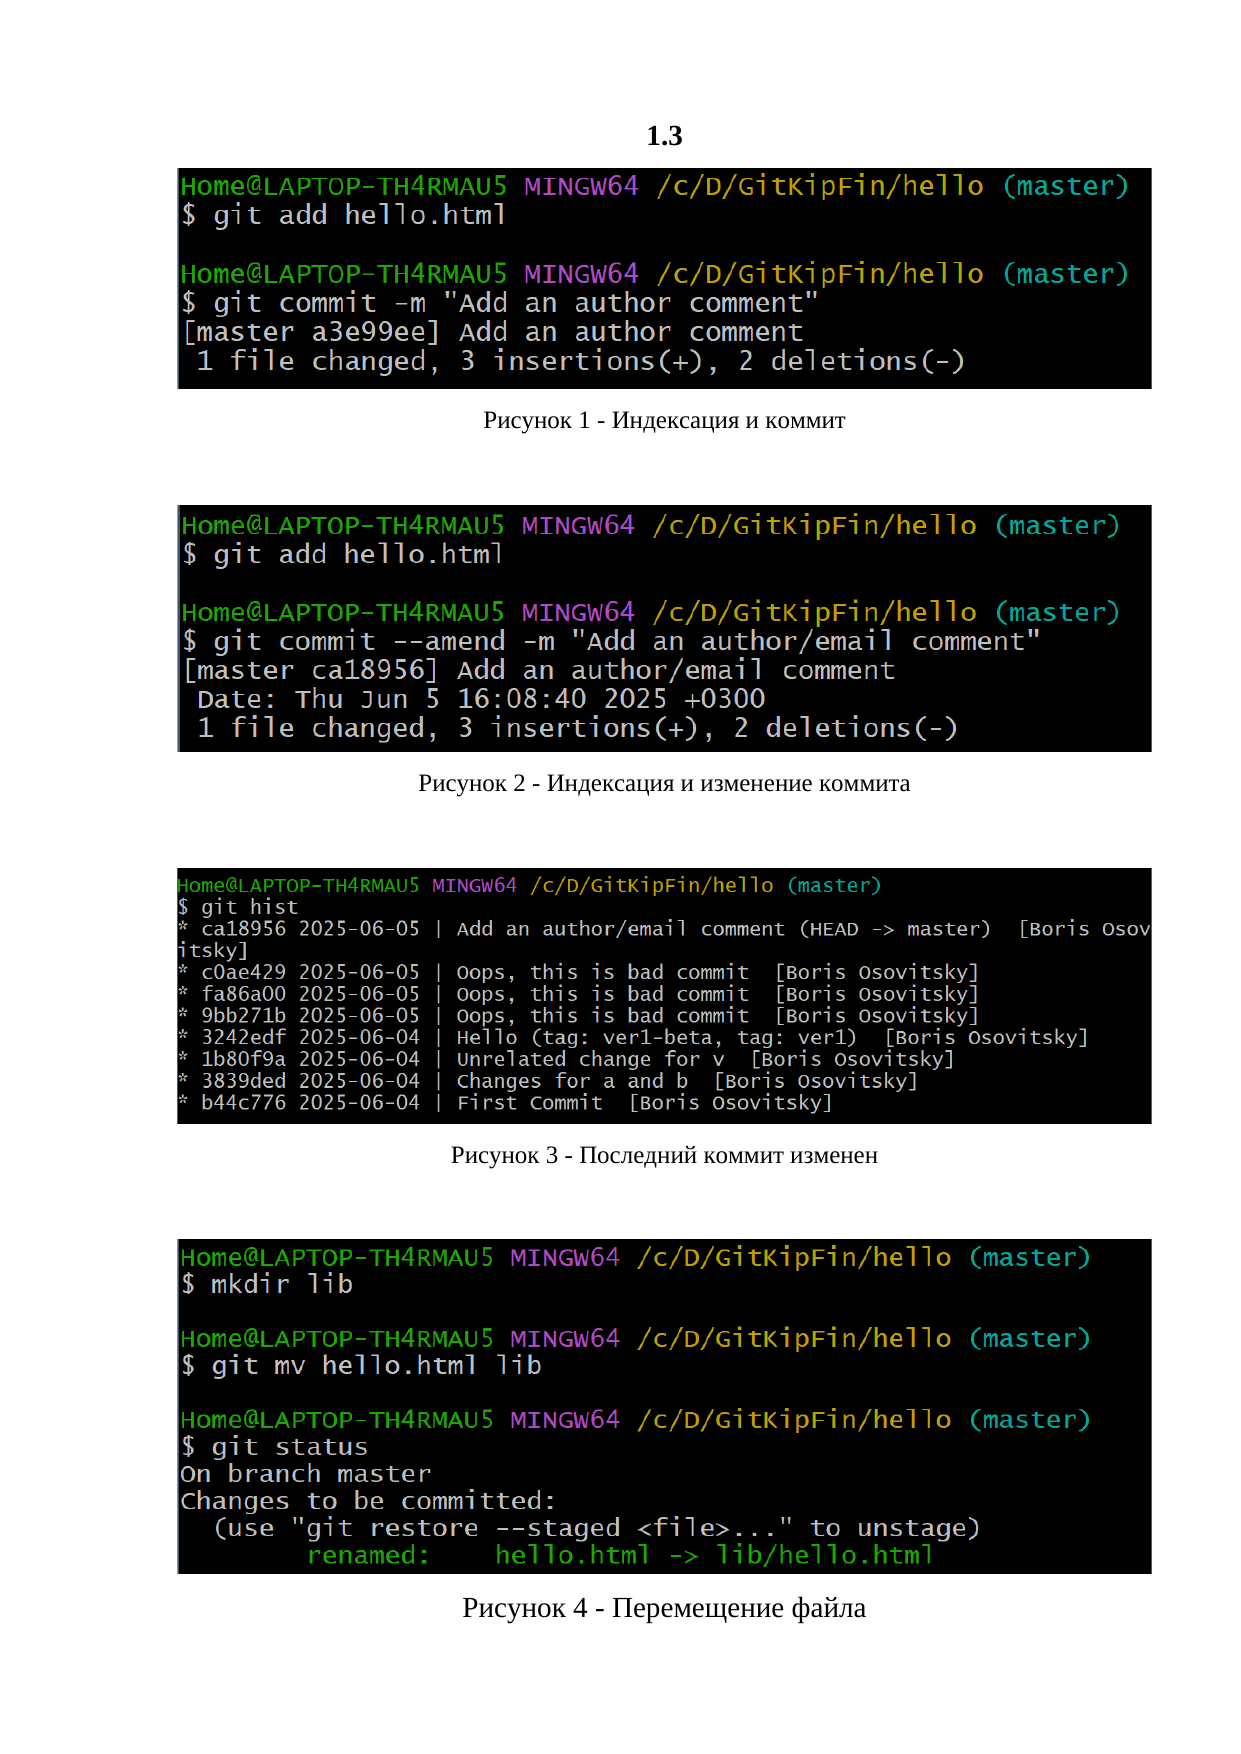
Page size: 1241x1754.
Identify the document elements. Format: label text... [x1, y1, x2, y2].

picture [177, 168, 1152, 389]
text Рисунок 1 - Индексация и коммит [177, 406, 1152, 434]
text 1.3 [177, 118, 1152, 152]
text Рисунок 4 - Перемещение файла [177, 1590, 1152, 1624]
picture [177, 505, 1152, 752]
picture [177, 868, 1152, 1124]
text Рисунок 3 - Последний коммит изменен [177, 1140, 1152, 1169]
picture [177, 1239, 1152, 1574]
text Рисунок 2 - Индексация и изменение коммита [177, 768, 1152, 797]
